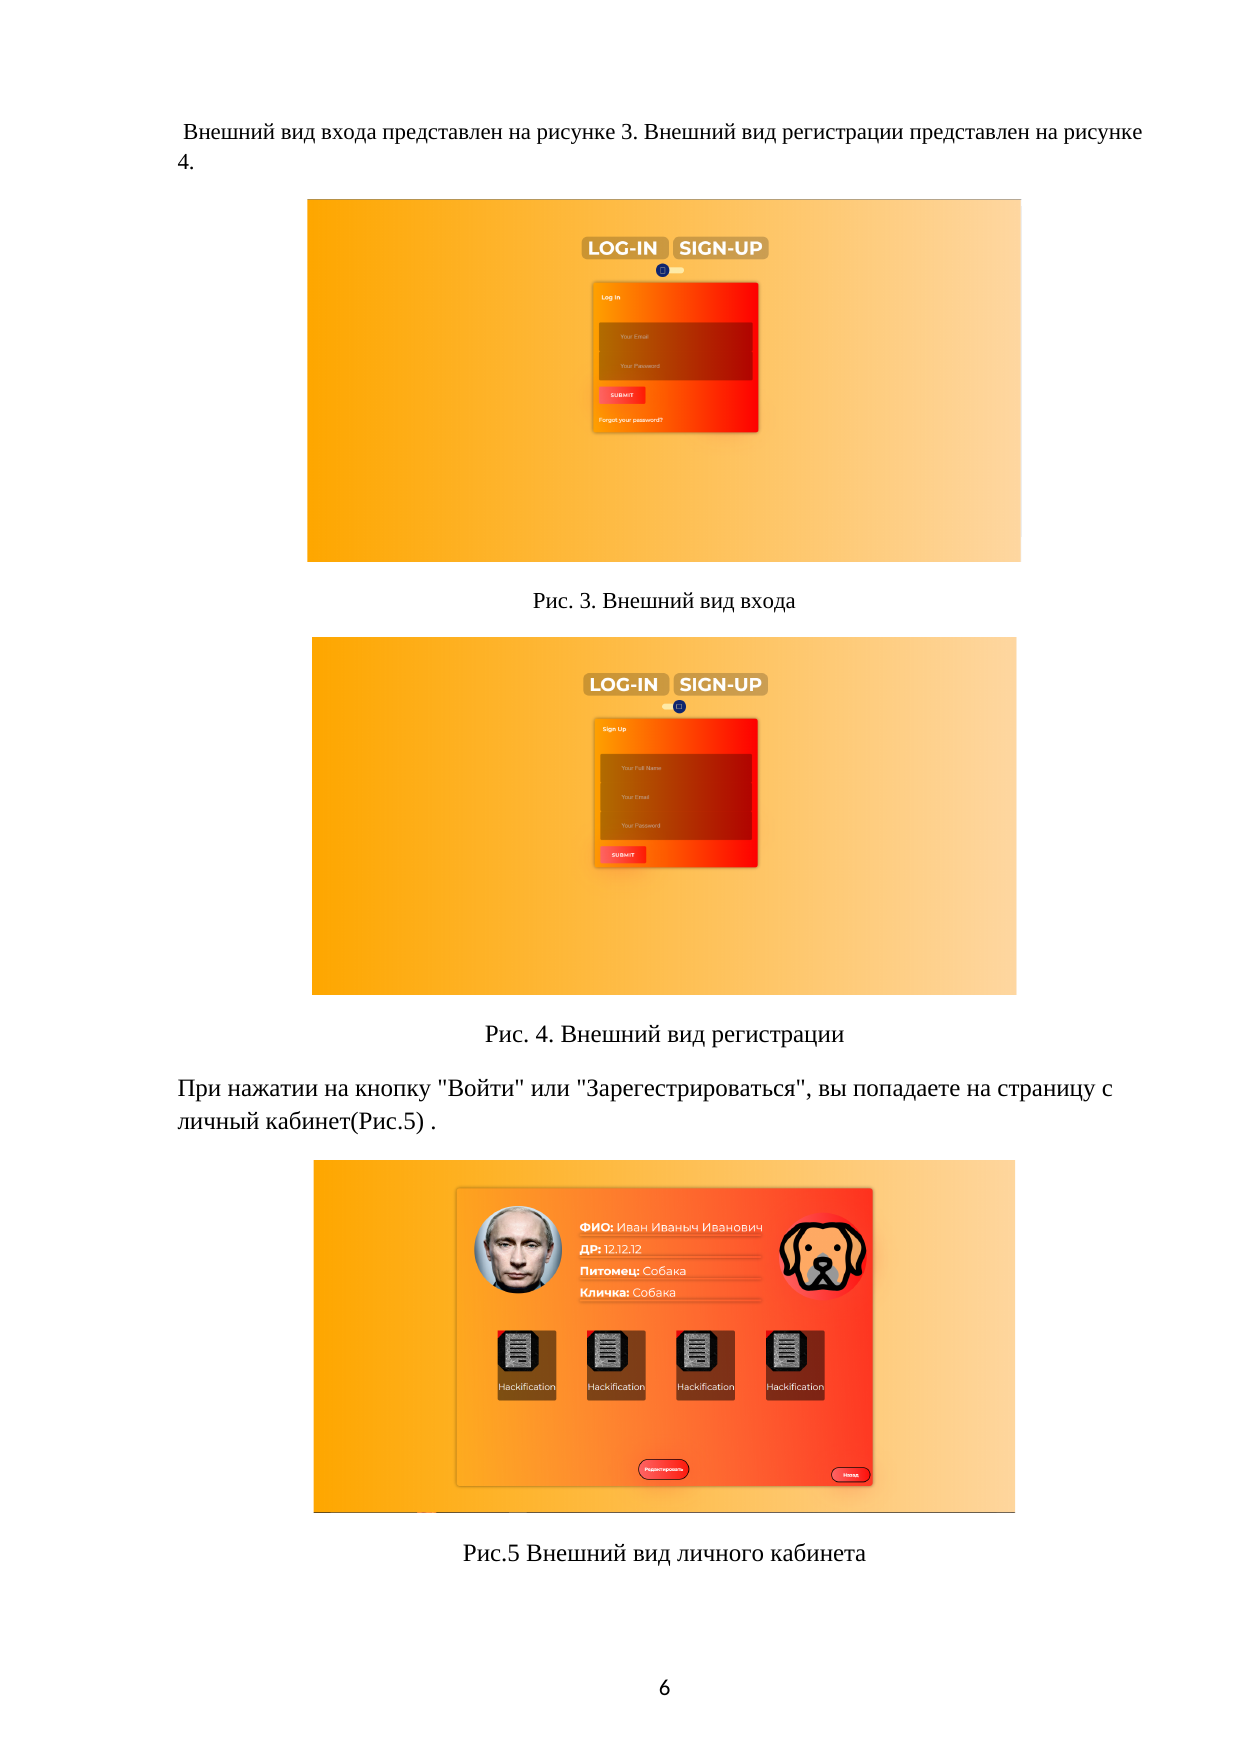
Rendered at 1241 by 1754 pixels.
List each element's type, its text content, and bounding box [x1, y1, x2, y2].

text Рис.5 Внешний вид личного кабинета [177, 1538, 1152, 1567]
text Внешний вид входа представлен на рисунке 3. Внешний вид регистрации представлен на рисунке 4. [177, 118, 1152, 175]
text Рис. 4. Внешний вид регистрации [177, 1019, 1152, 1048]
text При нажатии на кнопку "Войти" или "Зарегестрироваться", вы попадаете на страницу с личный кабинет(Рис.5) . [177, 1073, 1152, 1135]
text Рис. 3. Внешний вид входа [177, 587, 1152, 613]
